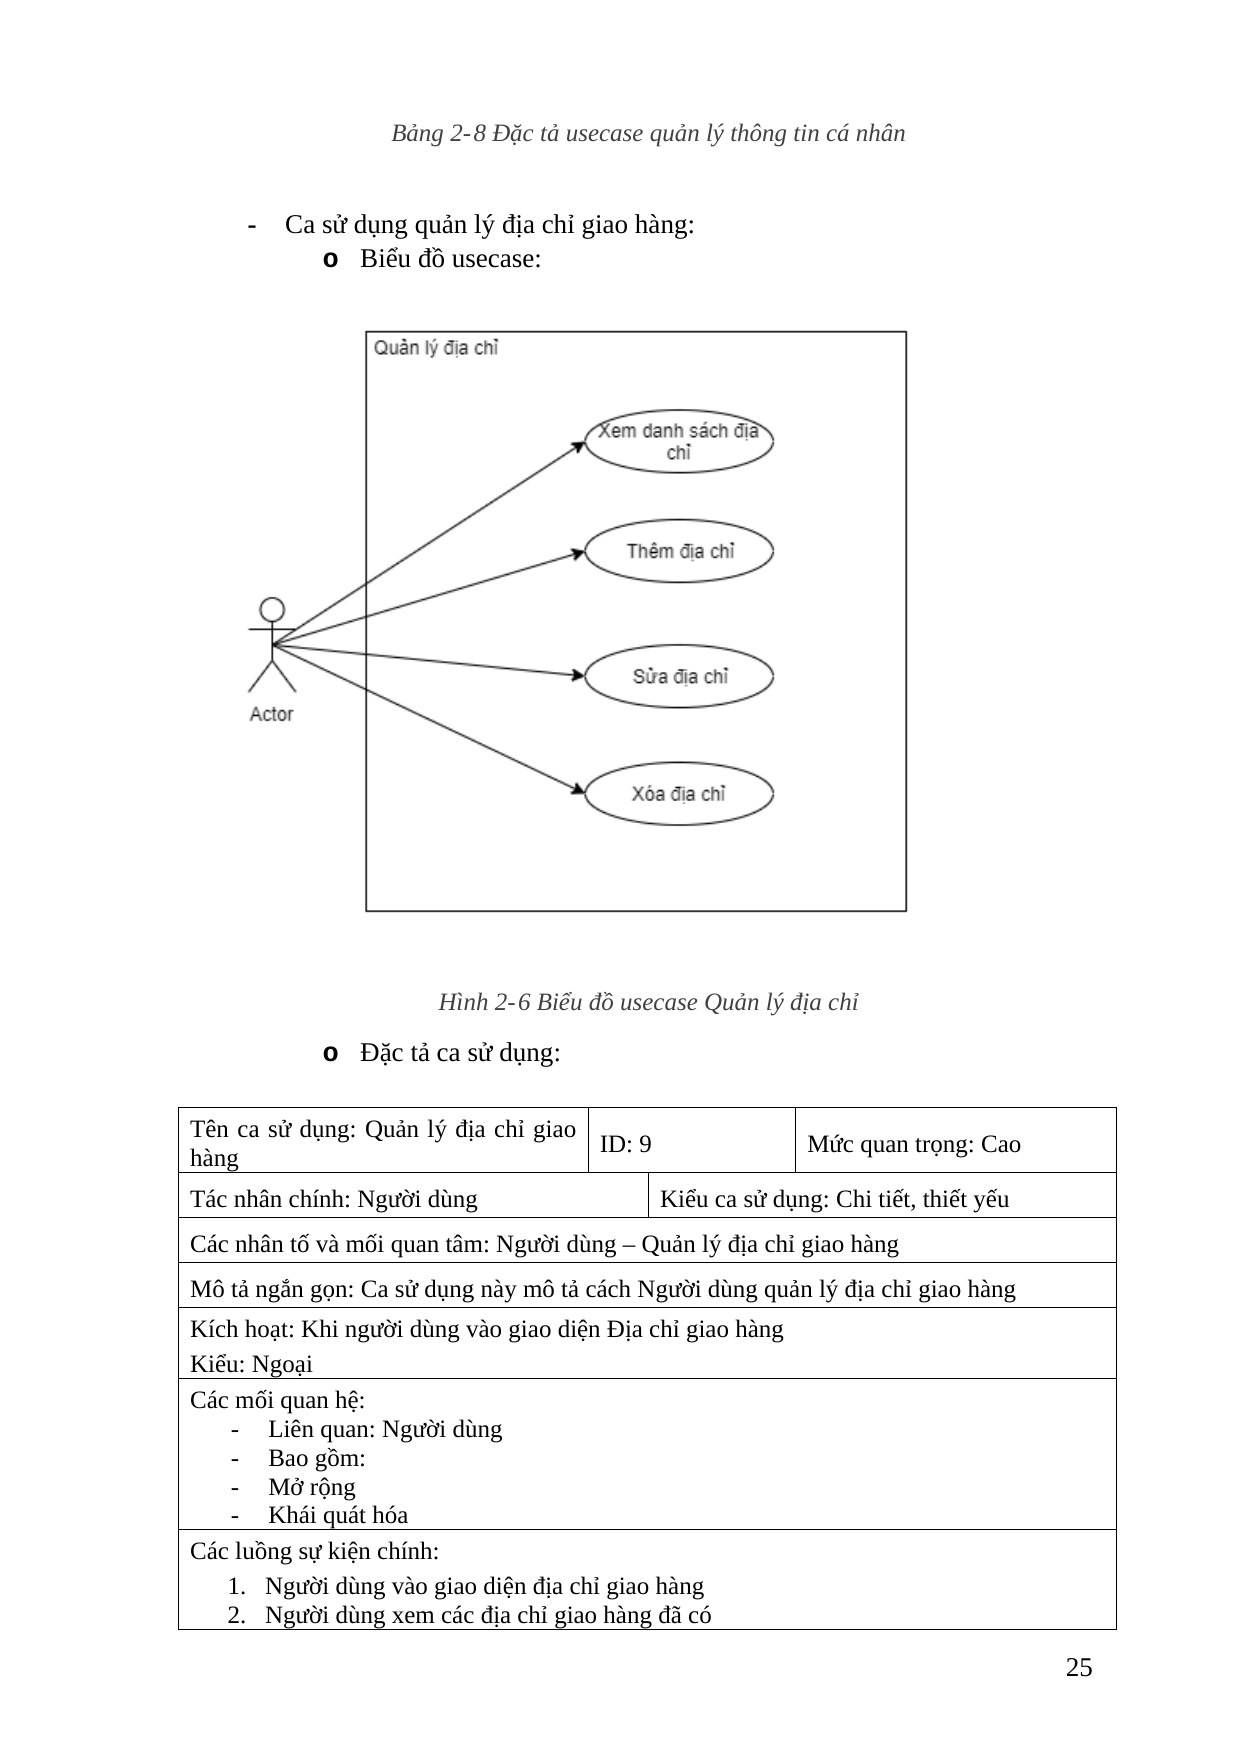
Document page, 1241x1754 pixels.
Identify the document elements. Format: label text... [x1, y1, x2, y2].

table_cell Các mối quan hệ: Liên quan: Người dùng Bao gồm: Mở rộng Khái quát hóa [179, 1379, 1116, 1529]
list Đặc tả ca sử dụng: [322, 1036, 1092, 1070]
table_cell Các nhân tố và mối quan tâm: Người dùng – Quản lý địa chỉ giao hàng [179, 1218, 1116, 1262]
table_header ID: 9 [589, 1108, 795, 1172]
picture [206, 279, 984, 978]
table_header Mức quan trọng: Cao [796, 1108, 1116, 1172]
table_cell Tác nhân chính: Người dùng [179, 1173, 648, 1217]
list Ca sử dụng quản lý địa chỉ giao hàng: [247, 208, 1092, 239]
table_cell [179, 1530, 1116, 1629]
list Biểu đồ usecase: [322, 242, 1092, 276]
table_header Tên ca sử dụng: Quản lý địa chỉ giao hàng [179, 1108, 588, 1172]
text Bảng 2-8 Đặc tả usecase quản lý thông tin cá nhân [207, 118, 1092, 147]
table_cell Mô tả ngắn gọn: Ca sử dụng này mô tả cách Người dùng quản lý địa chỉ giao hàng [179, 1263, 1116, 1307]
text Hình 2-6 Biểu đồ usecase Quản lý địa chỉ [207, 987, 1092, 1016]
table_cell Kiểu ca sử dụng: Chi tiết, thiết yếu [649, 1173, 1116, 1217]
table_cell Kích hoạt: Khi người dùng vào giao diện Địa chỉ giao hàng Kiểu: Ngoại [179, 1308, 1116, 1378]
